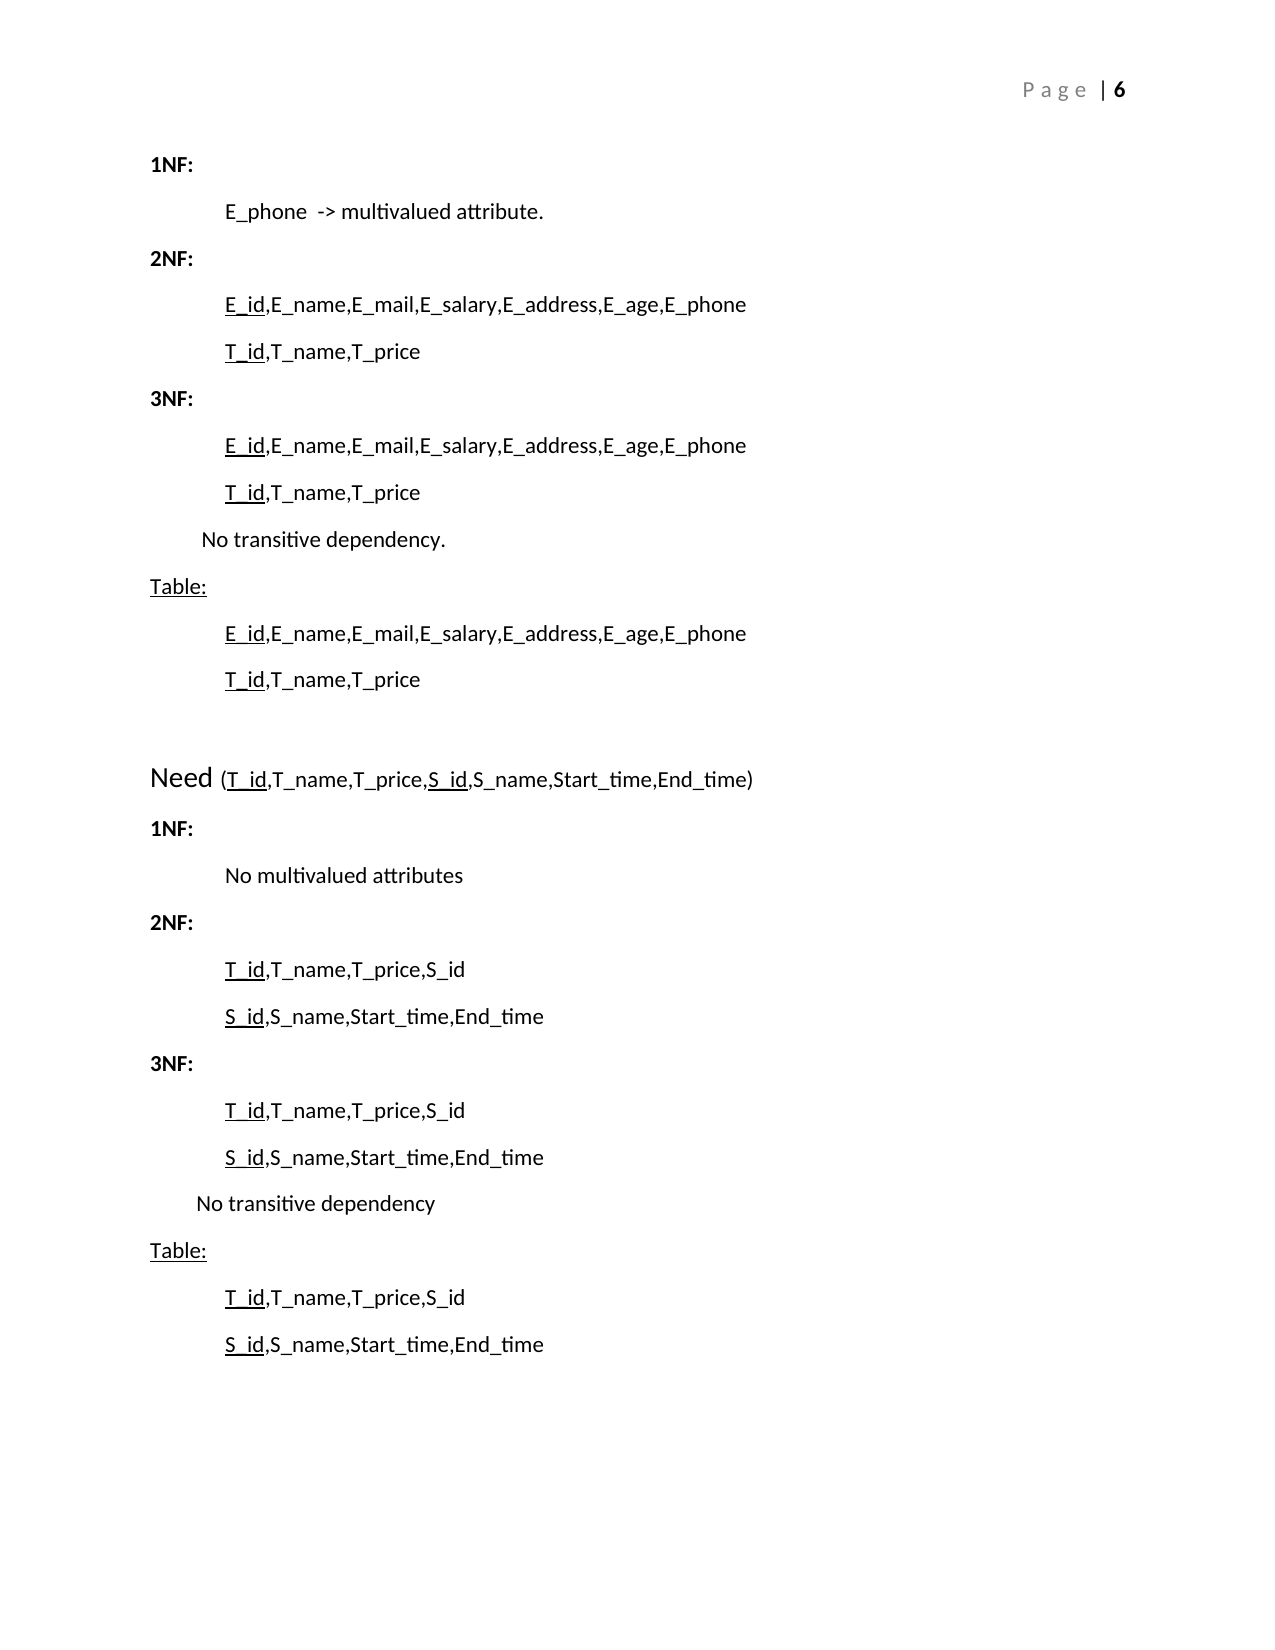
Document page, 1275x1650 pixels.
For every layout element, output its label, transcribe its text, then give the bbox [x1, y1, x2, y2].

text S_id,S_name,Start_time,End_time [150, 1143, 1125, 1171]
text Table: [150, 1236, 1125, 1264]
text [150, 431, 1125, 459]
text No multivalued attributes [150, 861, 1125, 889]
text T_id,T_name,T_price [150, 337, 1125, 366]
text 3NF: [150, 384, 1125, 412]
text 2NF: [150, 908, 1125, 936]
text 2NF: [150, 244, 1125, 272]
text Need (T_id,T_name,T_price,S_id,S_name,Start_time,End_time) [150, 759, 1125, 795]
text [150, 291, 1125, 319]
text T_id,T_name,T_price,S_id [150, 955, 1125, 983]
text S_id,S_name,Start_time,End_time [150, 1002, 1125, 1030]
text 1NF: [150, 814, 1125, 842]
text T_id,T_name,T_price,S_id [150, 1096, 1125, 1124]
text 1NF: [150, 150, 1125, 178]
text E_id,E_name,E_mail,E_salary,E_address,E_age,E_phone [150, 619, 1125, 647]
text No transitive dependency [150, 1189, 1125, 1217]
text T_id,T_name,T_price [150, 666, 1125, 694]
text Table: [150, 572, 1125, 600]
text 3NF: [150, 1049, 1125, 1077]
text S_id,S_name,Start_time,End_time [150, 1330, 1125, 1358]
text T_id,T_name,T_price [150, 478, 1125, 506]
text T_id,T_name,T_price,S_id [150, 1283, 1125, 1311]
text E_phone -> multivalued attribute. [150, 197, 1125, 225]
text No transitive dependency. [150, 525, 1125, 553]
